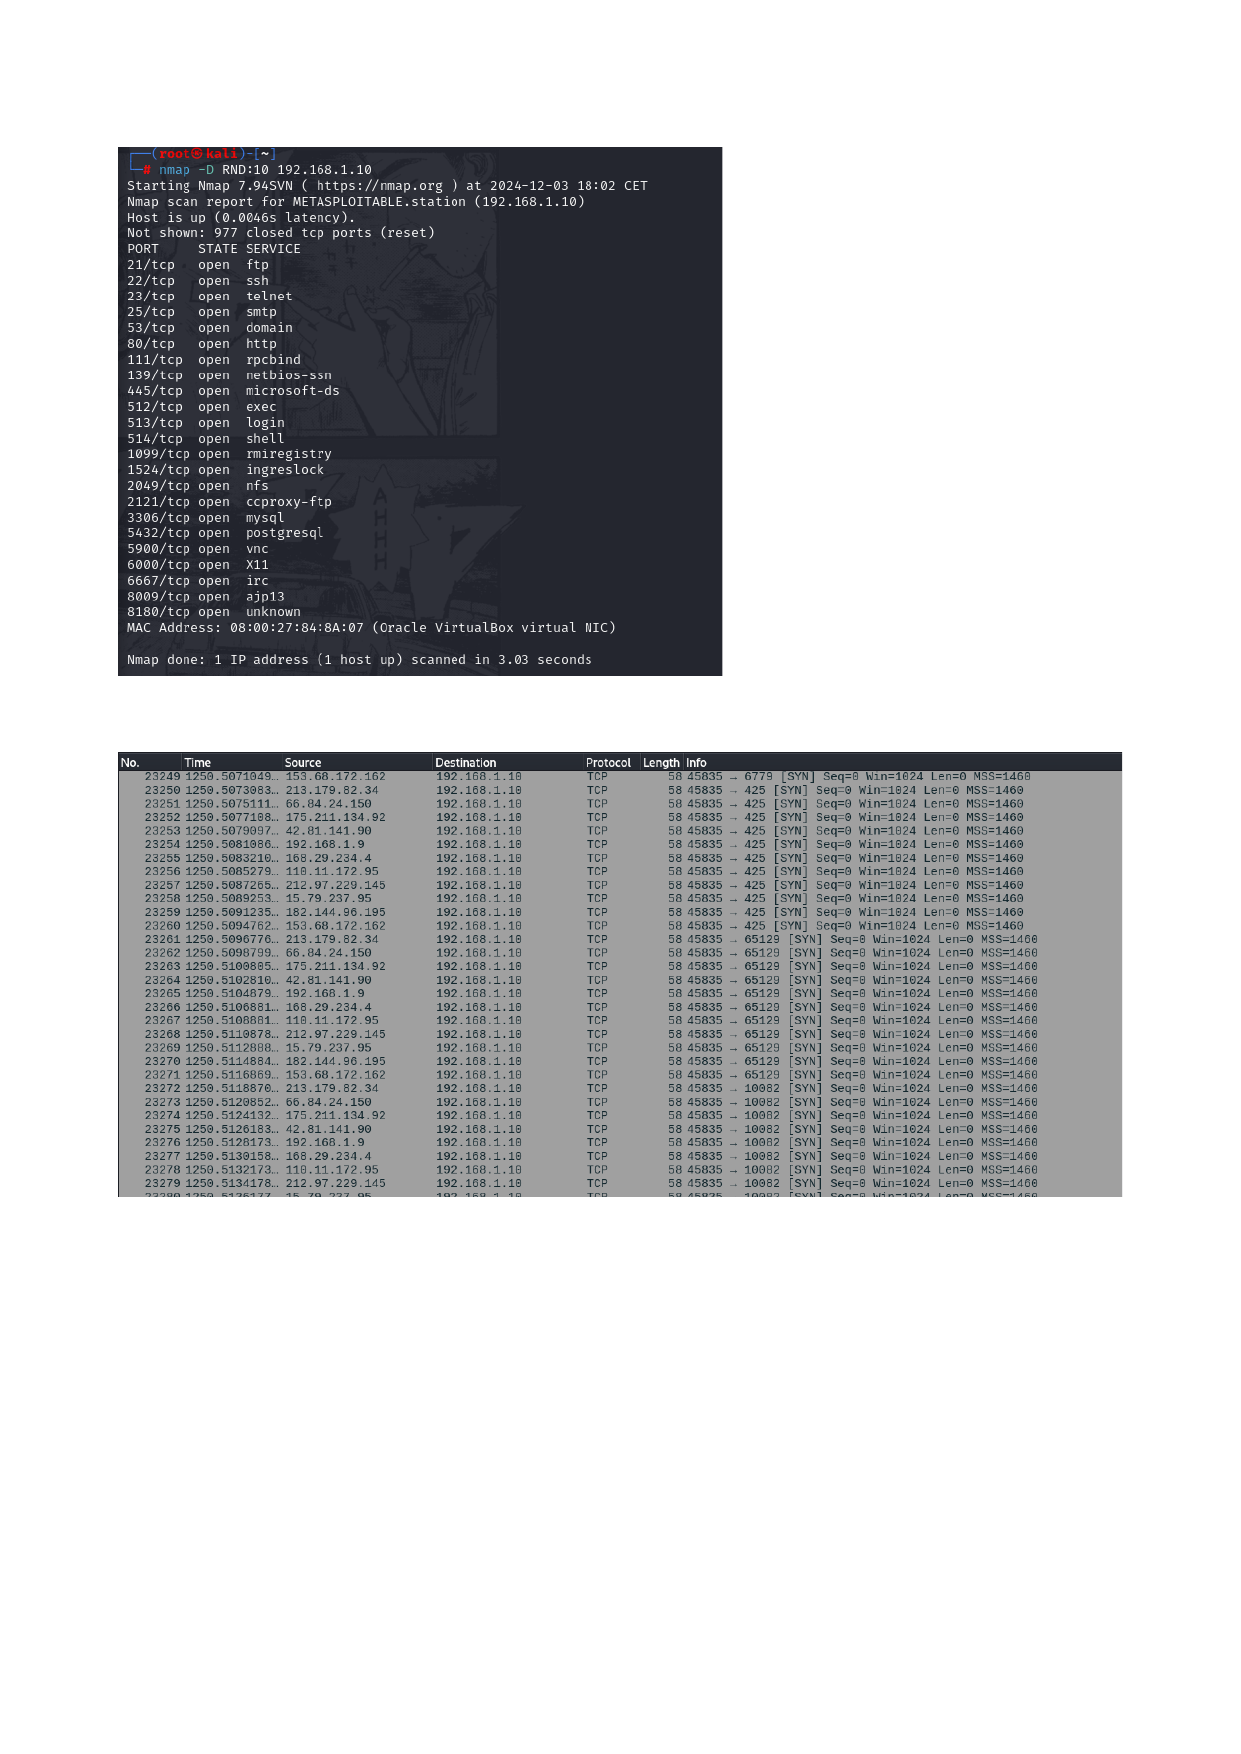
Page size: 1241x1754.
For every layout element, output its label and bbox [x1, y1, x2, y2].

picture [118, 752, 1123, 1197]
picture [118, 147, 723, 676]
